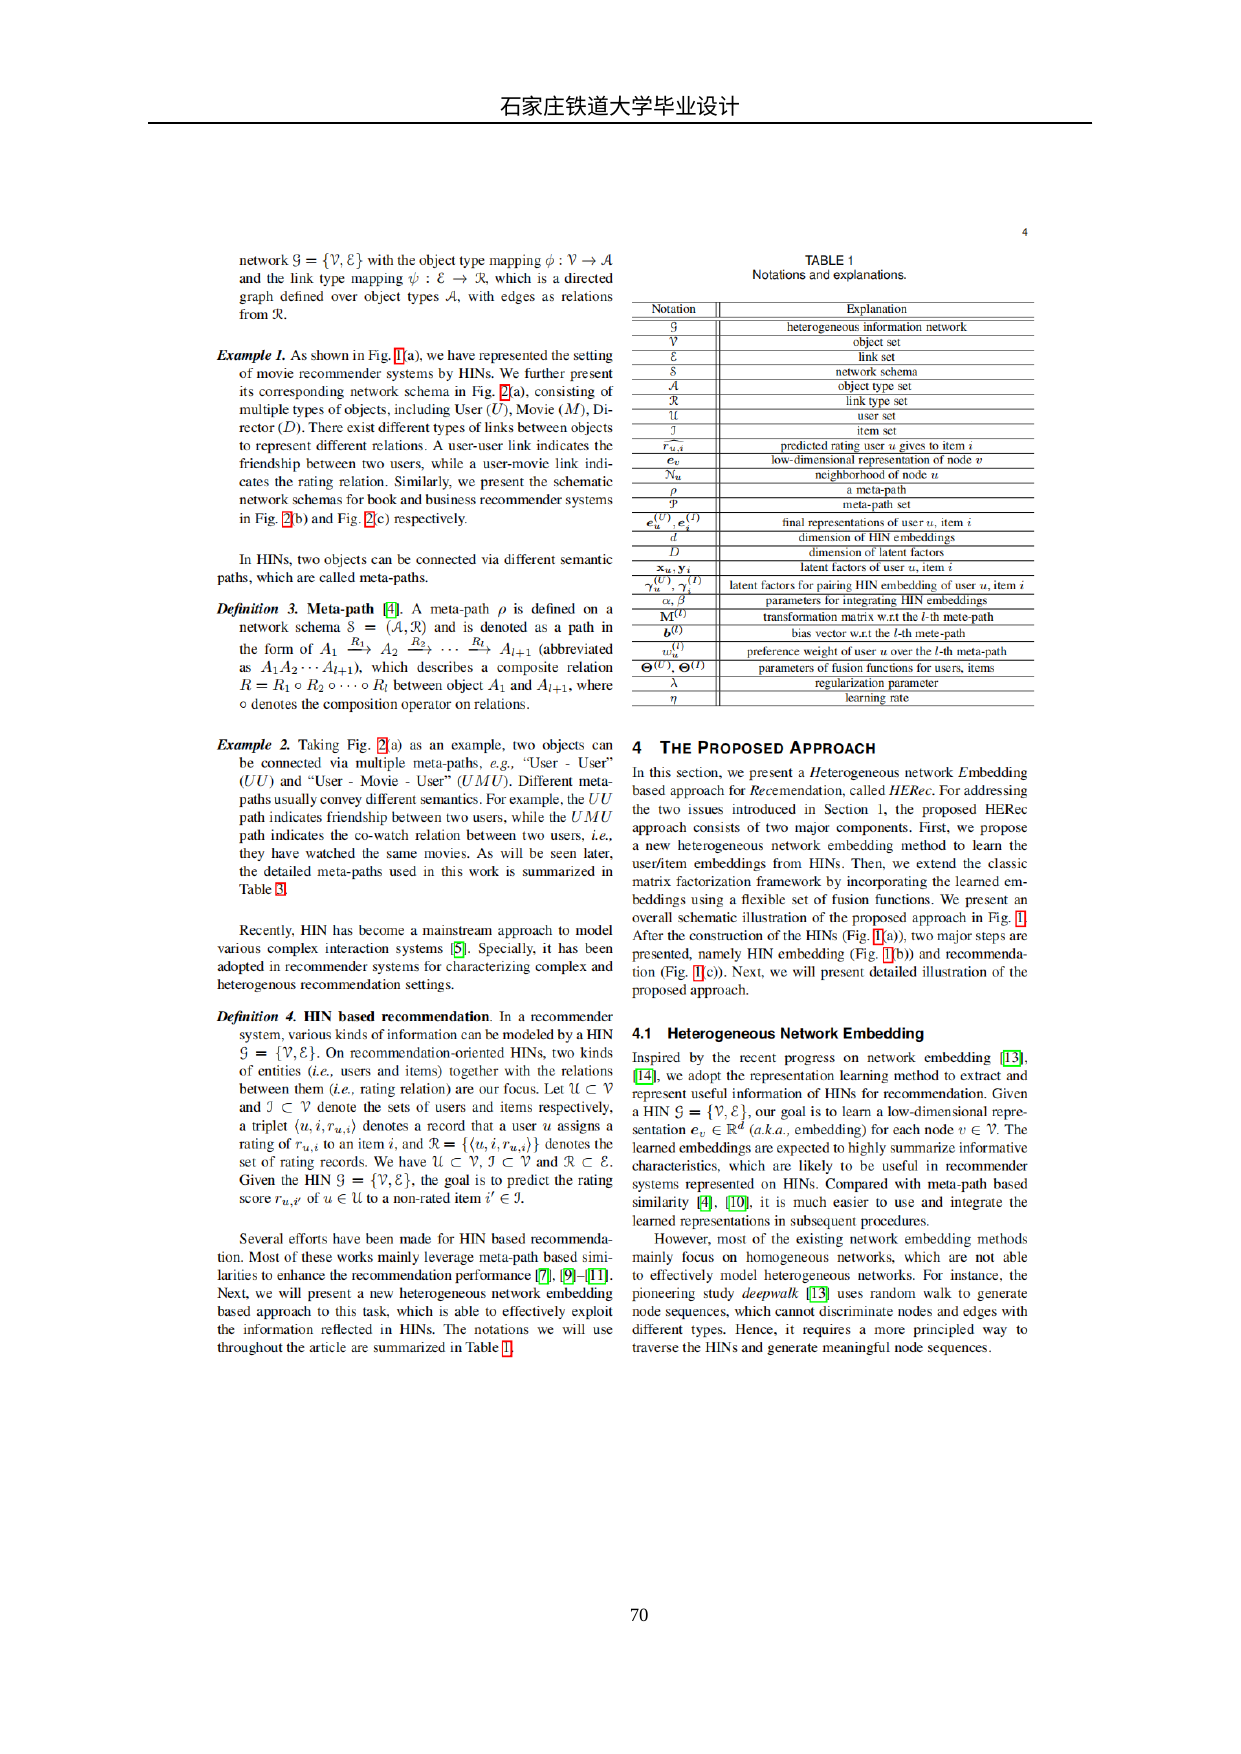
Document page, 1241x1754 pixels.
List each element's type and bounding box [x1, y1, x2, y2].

picture [147, 190, 1093, 1427]
